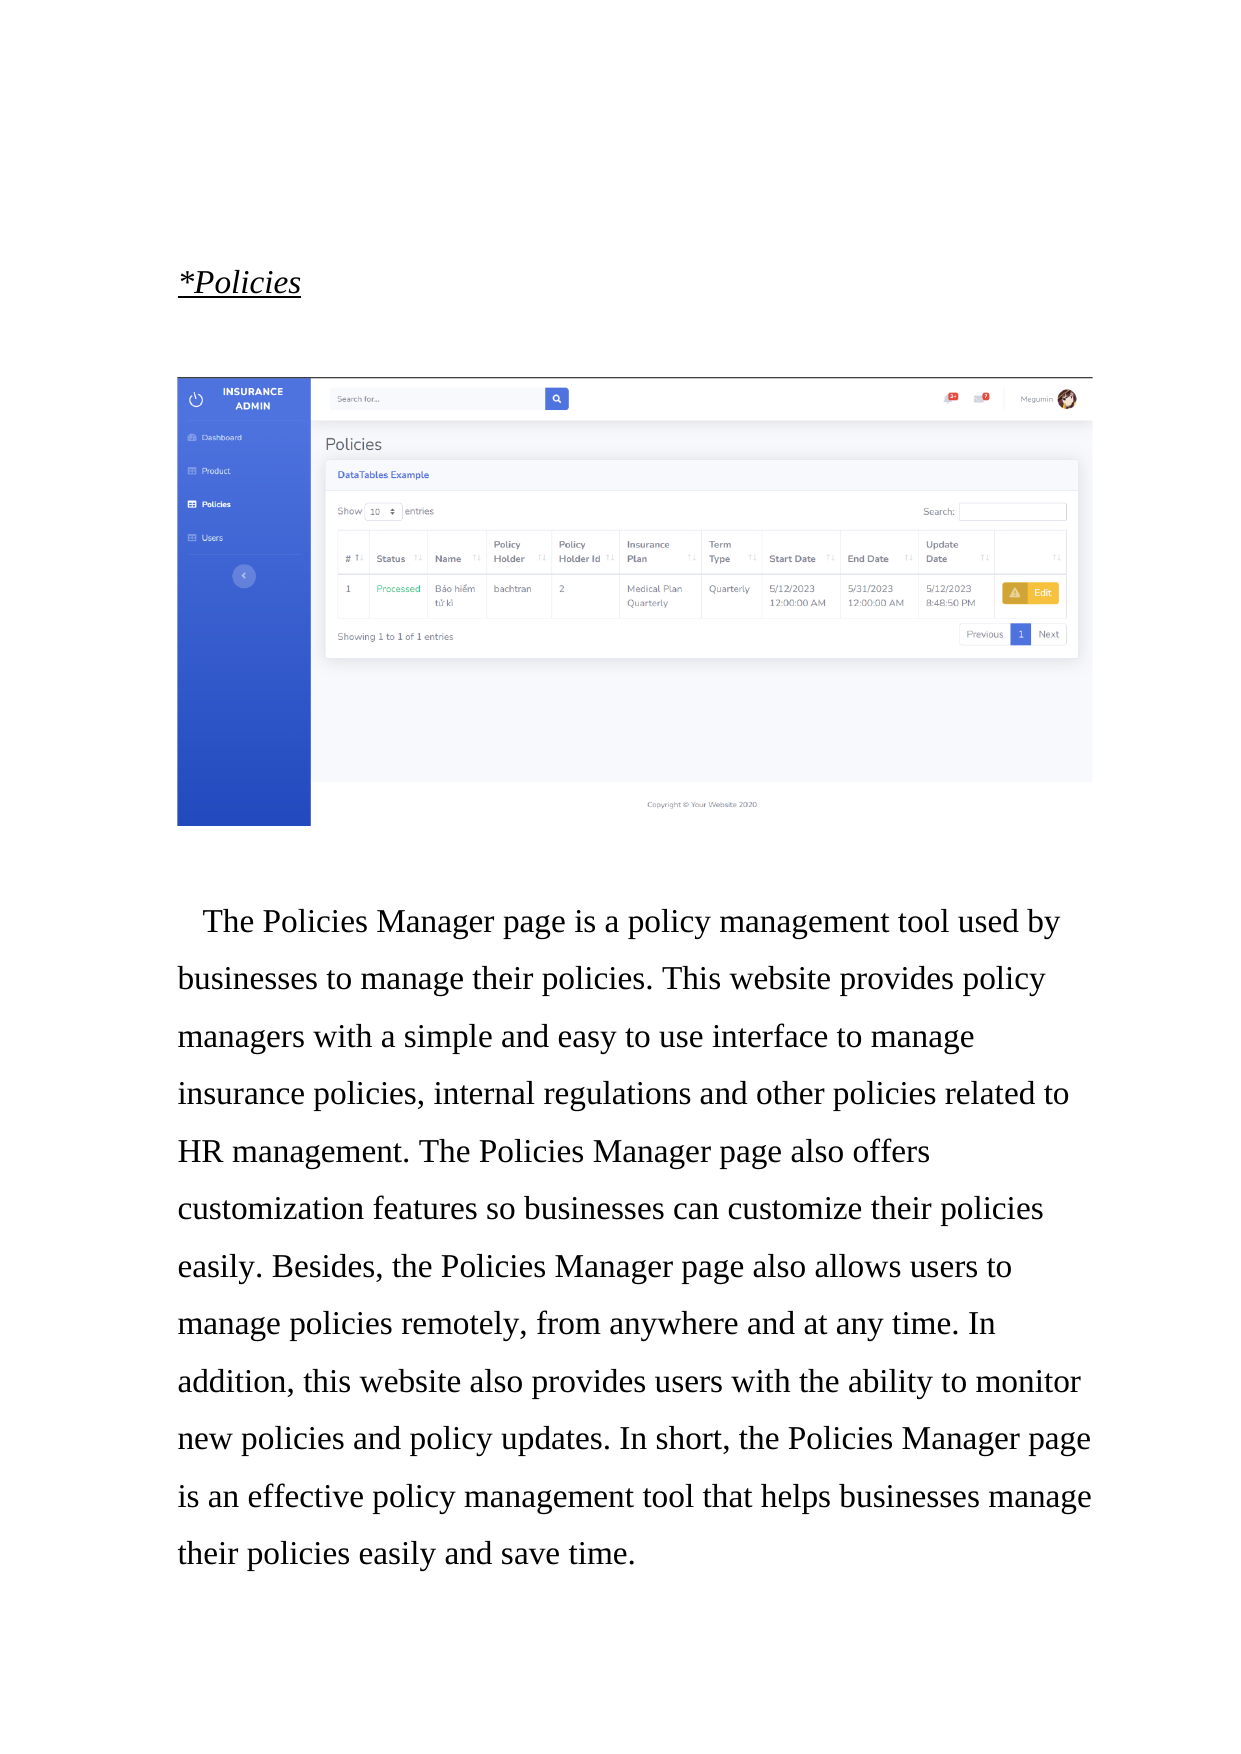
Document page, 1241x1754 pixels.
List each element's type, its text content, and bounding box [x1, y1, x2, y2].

text *Policies [177, 263, 1092, 301]
picture [177, 377, 1093, 826]
text The Policies Manager page is a policy management tool used by businesses to manage their policies. This website provides policy managers with a simple and easy to use interface to manage insurance policies, internal regulations and other policies related to HR management. The Policies Manager page also offers customization features so businesses can customize their policies easily. Besides, the Policies Manager page also allows users to manage policies remotely, from anywhere and at any time. In addition, this website also provides users with the ability to monitor new policies and policy updates. In short, the Policies Manager page is an effective policy management tool that helps businesses manage their policies easily and save time. [177, 901, 1092, 1572]
